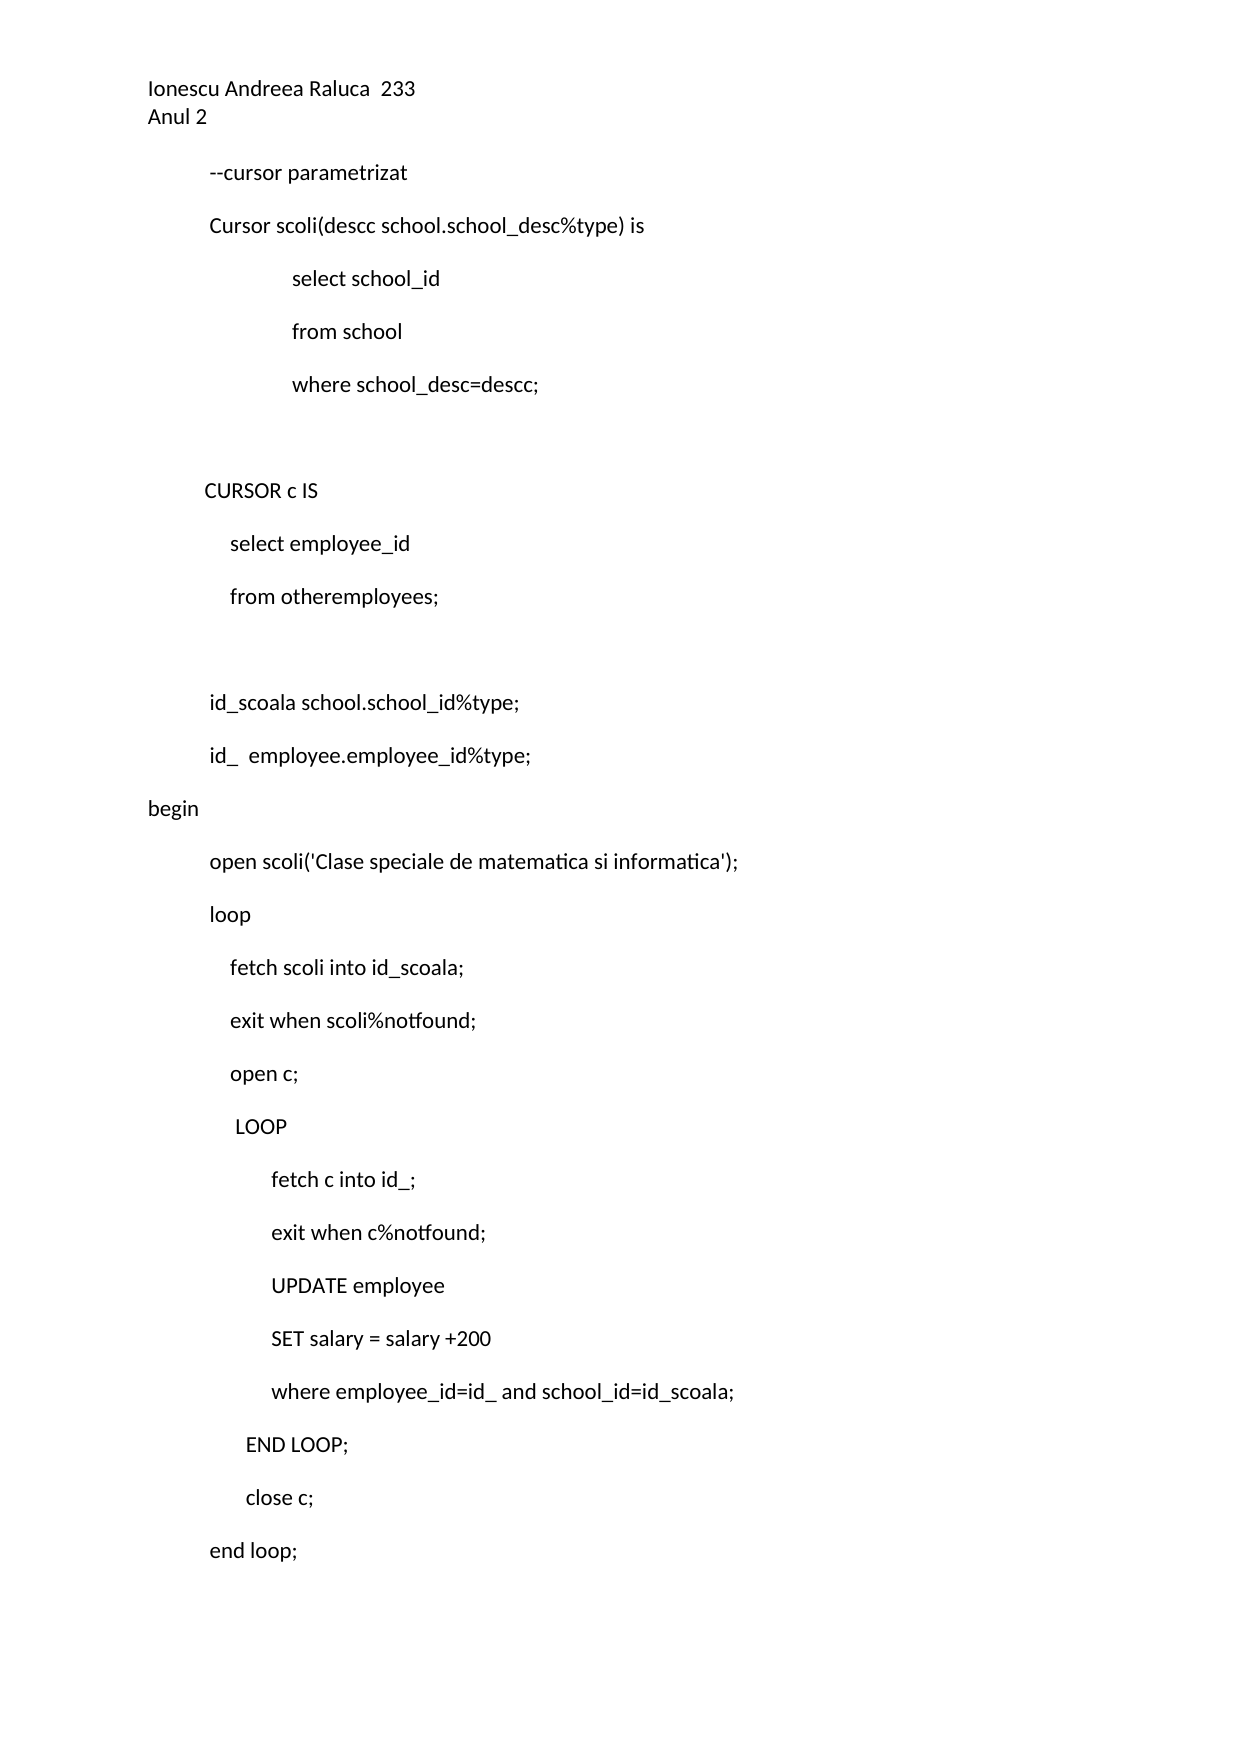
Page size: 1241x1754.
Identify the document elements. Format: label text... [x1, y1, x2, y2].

text Cursor scoli(descc school.school_desc%type) is [148, 211, 1093, 239]
text SET salary = salary +200 [148, 1324, 1093, 1352]
text end loop; [148, 1536, 1093, 1564]
text from school [148, 317, 1093, 345]
text close c; [148, 1483, 1093, 1511]
text --cursor parametrizat [148, 158, 1093, 186]
text where employee_id=id_ and school_id=id_scoala; [148, 1377, 1093, 1405]
text where school_desc=descc; [148, 370, 1093, 398]
text from otheremployees; [148, 582, 1093, 610]
text END LOOP; [148, 1430, 1093, 1458]
text exit when c%notfound; [148, 1218, 1093, 1246]
text exit when scoli%notfound; [148, 1006, 1093, 1034]
text fetch scoli into id_scoala; [148, 953, 1093, 981]
text open c; [148, 1059, 1093, 1087]
text LOOP [148, 1112, 1093, 1140]
text open scoli('Clase speciale de matematica si informatica'); [148, 847, 1093, 875]
text begin [148, 794, 1093, 822]
text UPDATE employee [148, 1271, 1093, 1299]
text id_scoala school.school_id%type; [148, 688, 1093, 716]
text loop [148, 900, 1093, 928]
text id_ employee.employee_id%type; [148, 741, 1093, 769]
text CURSOR c IS [148, 476, 1093, 504]
text fetch c into id_; [148, 1165, 1093, 1193]
text select school_id [148, 264, 1093, 292]
text select employee_id [148, 529, 1093, 557]
